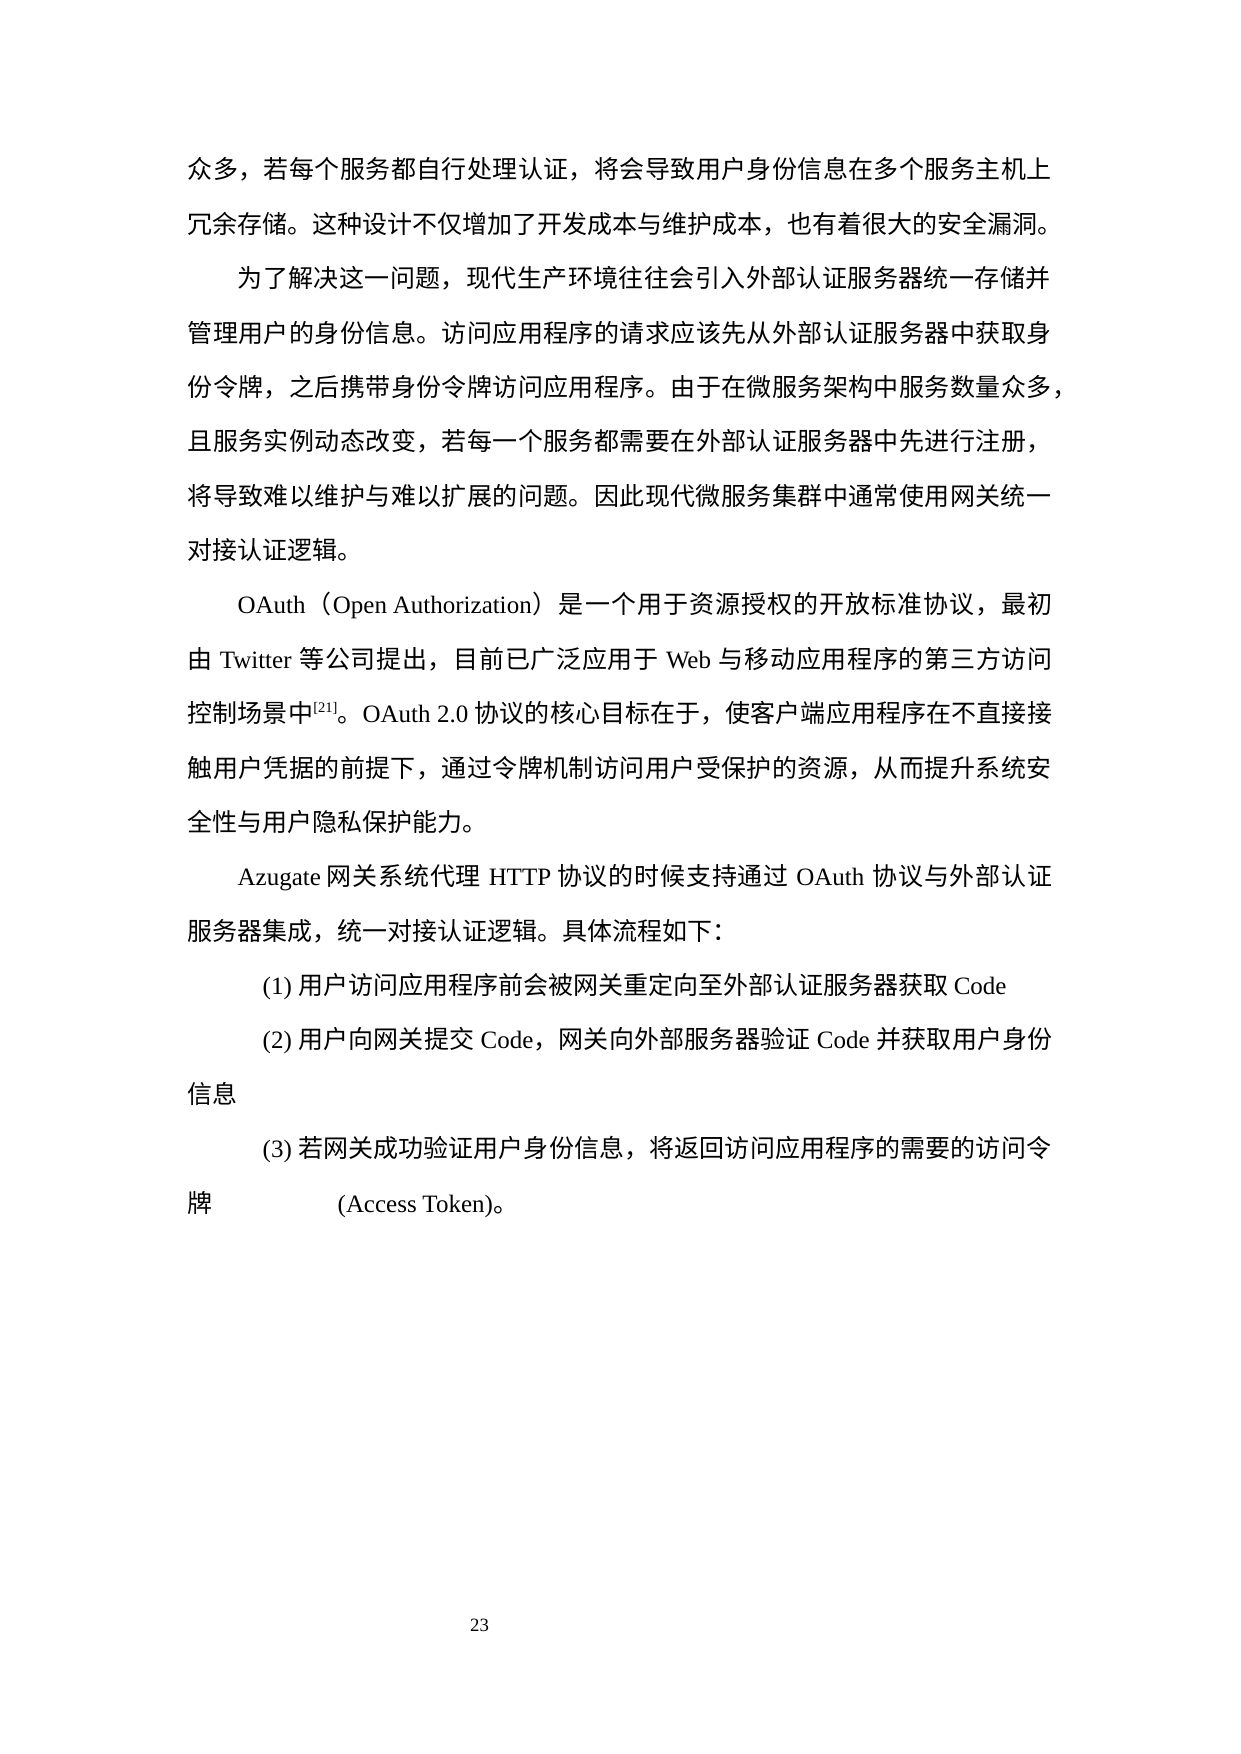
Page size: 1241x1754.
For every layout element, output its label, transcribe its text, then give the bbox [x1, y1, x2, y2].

list 用户访问应用程序前会被网关重定向至外部认证服务器获取 Code [187, 966, 1053, 1002]
text Azugate网关系统代理 HTTP协议的时候支持通过 OAuth 协议与外部认证服务器集成，统一对接认证逻辑。具体流程如下： [187, 857, 1053, 947]
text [187, 150, 1053, 241]
list 若网关成功验证用户身份信息，将返回访问应用程序的需要的访问令牌 (Access Token)。 [187, 1129, 1053, 1219]
text 为了解决这一问题，现代生产环境往往会引入外部认证服务器统一存储并管理用户的身份信息。访问应用程序的请求应该先从外部认证服务器中获取身份令牌，之后携带身份令牌访问应用程序。由于在微服务架构中服务数量众多，且服务实例动态改变，若每一个服务都需要在外部认证服务器中先进行注册，将导致难以维护与难以扩展的问题。因此现代微服务集群中通常使用网关统一对接认证逻辑。 [187, 259, 1053, 567]
list 用户向网关提交 Code，网关向外部服务器验证 Code 并获取用户身份信息 [187, 1020, 1053, 1111]
text OAuth（Open Authorization）是一个用于资源授权的开放标准协议，最初由 Twitter 等公司提出，目前已广泛应用于 Web 与移动应用程序的第三方访问控制场景中[21]。OAuth 2.0 协议的核心目标在于，使客户端应用程序在不直接接触用户凭据的前提下，通过令牌机制访问用户受保护的资源，从而提升系统安全性与用户隐私保护能力。 [187, 585, 1053, 839]
